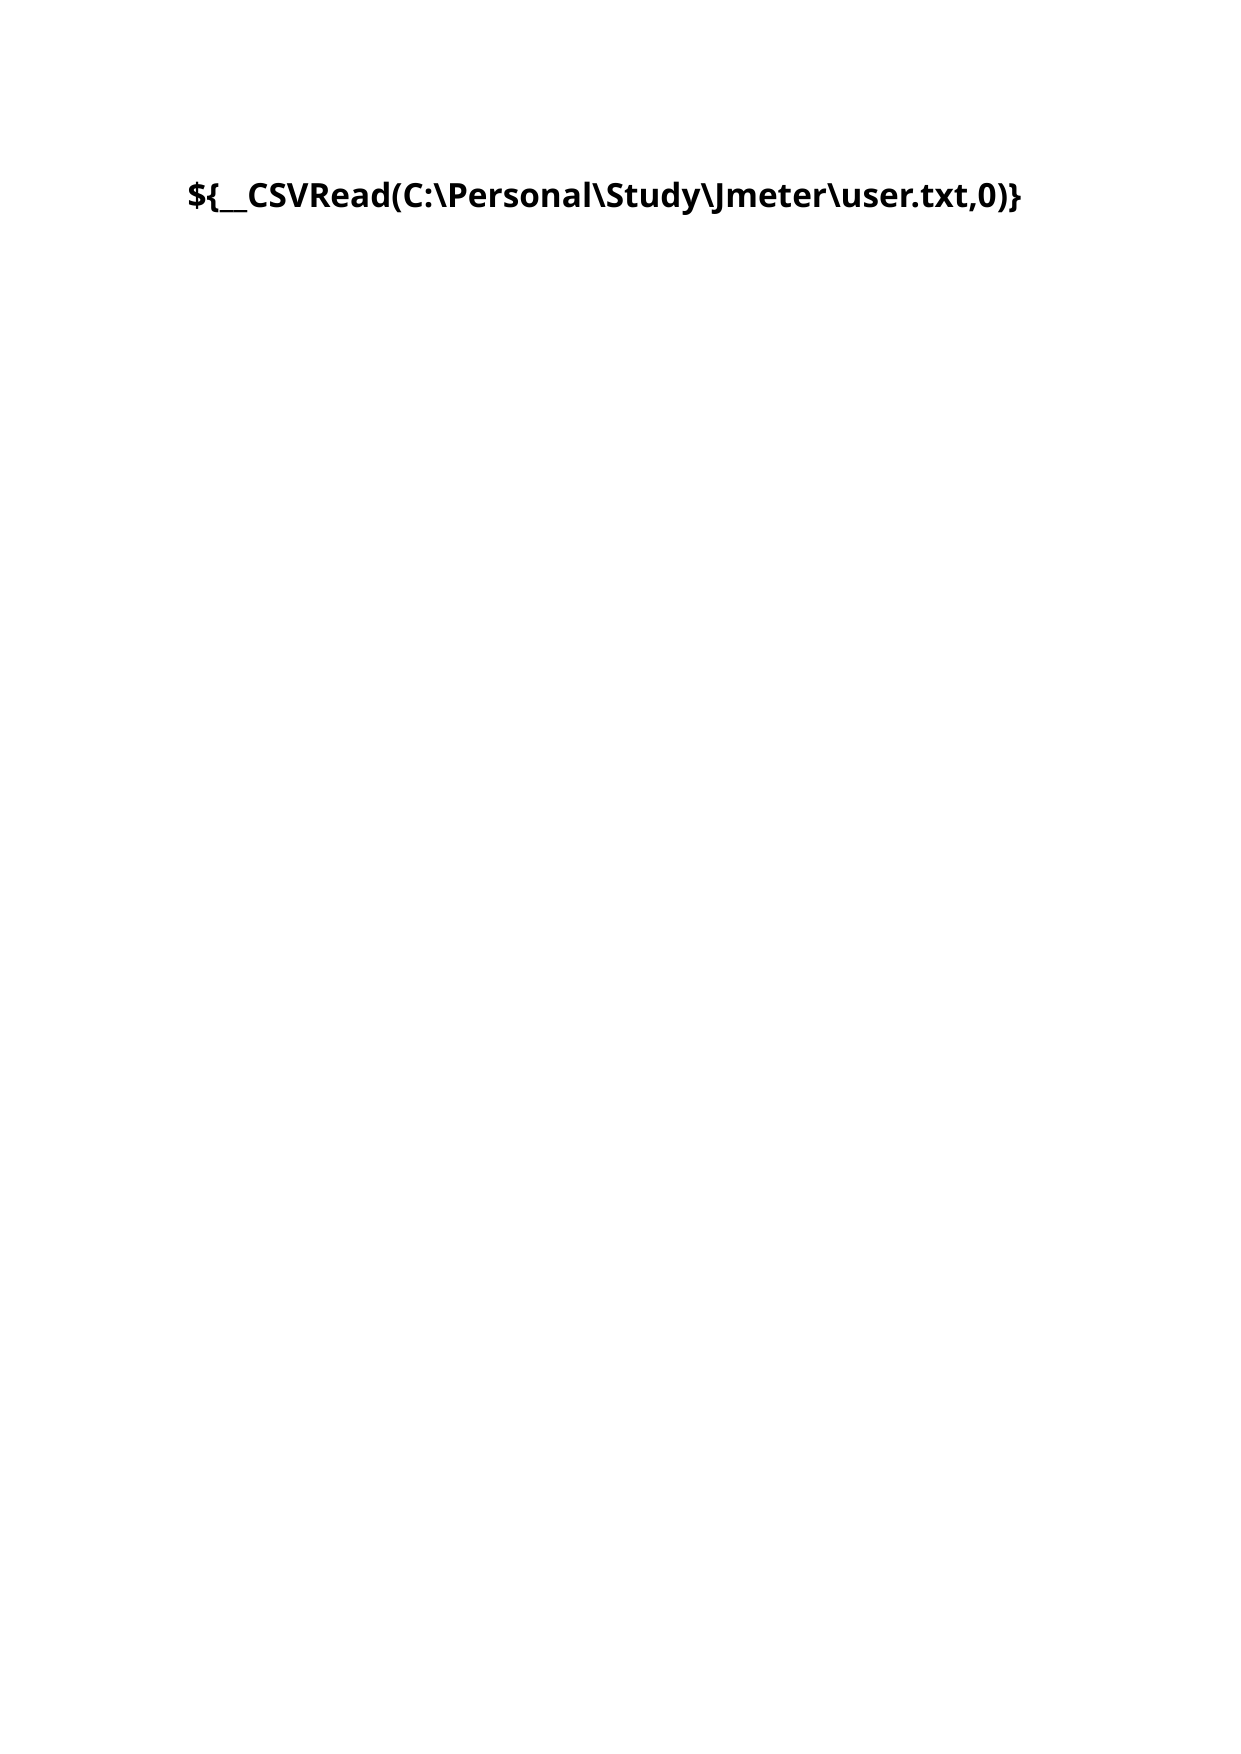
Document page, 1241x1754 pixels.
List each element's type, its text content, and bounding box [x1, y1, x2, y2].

subtitle ${__CSVRead(C:\Personal\Study\Jmeter\user.txt,0)} [187, 162, 1053, 227]
